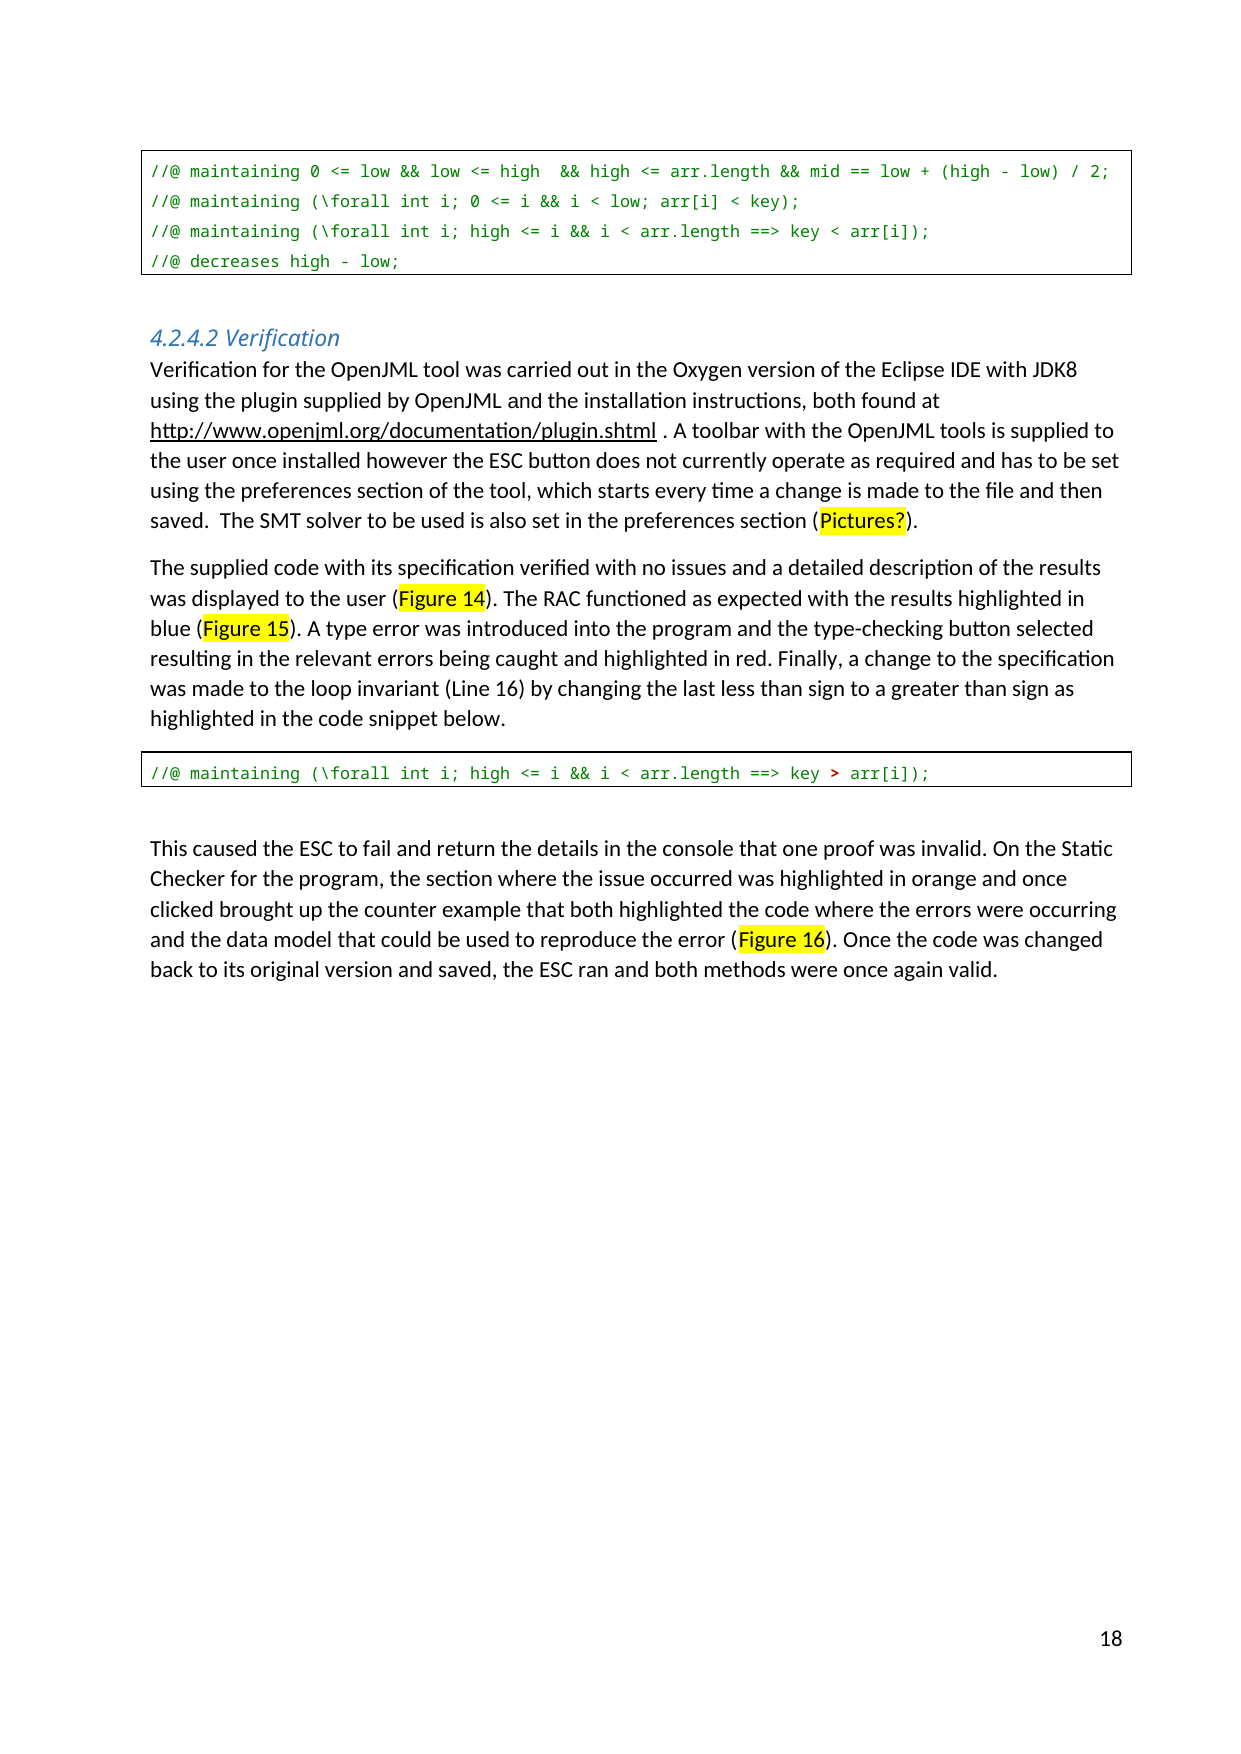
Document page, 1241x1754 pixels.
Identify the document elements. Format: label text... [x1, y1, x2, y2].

text This caused the ESC to fail and return the details in the console that one proof was invalid. On the Static Checker for the program, the section where the issue occurred was highlighted in orange and once clicked brought up the counter example that both highlighted the code where the errors were occurring and the data model that could be used to reproduce the error (Figure 16). Once the code was changed back to its original version and saved, the ESC ran and both methods were once again valid. [150, 834, 1122, 983]
text //@ maintaining (\forall int i; high <= i && i < arr.length ==> key < arr[i]); [150, 212, 1122, 239]
text //@ maintaining 0 <= low && low <= high && high <= arr.length && mid == low + (high - low) / 2; [142, 151, 1131, 183]
text //@ maintaining (\forall int i; high <= i && i < arr.length ==> key > arr[i]); [142, 753, 1131, 786]
text //@ maintaining (\forall int i; 0 <= i && i < low; arr[i] < key); [150, 183, 1122, 212]
subtitle 4.2.4.2 Verification [150, 322, 1122, 353]
text Verification for the OpenJML tool was carried out in the Oxygen version of the Eclipse IDE with JDK8 using the plugin supplied by OpenJML and the installation instructions, both found at http://www.openjml.org/documentation/plugin.shtml . A toolbar with the OpenJML tools is supplied to the user once installed however the ESC button does not currently operate as required and has to be set using the preferences section of the tool, which starts every time a change is made to the file and then saved. The SMT solver to be used is also set in the preferences section (Pictures?). [150, 356, 1122, 535]
text The supplied code with its specification verified with no issues and a detailed description of the results was displayed to the user (Figure 14). The RAC functioned as expected with the results highlighted in blue (Figure 15). A type error was introduced into the program and the type-checking button selected resulting in the relevant errors being caught and highlighted in red. Finally, a change to the specification was made to the loop invariant (Line 16) by changing the last less than sign to a greater than sign as highlighted in the code snippet below. [150, 553, 1122, 733]
text //@ decreases high - low; [142, 239, 1131, 274]
